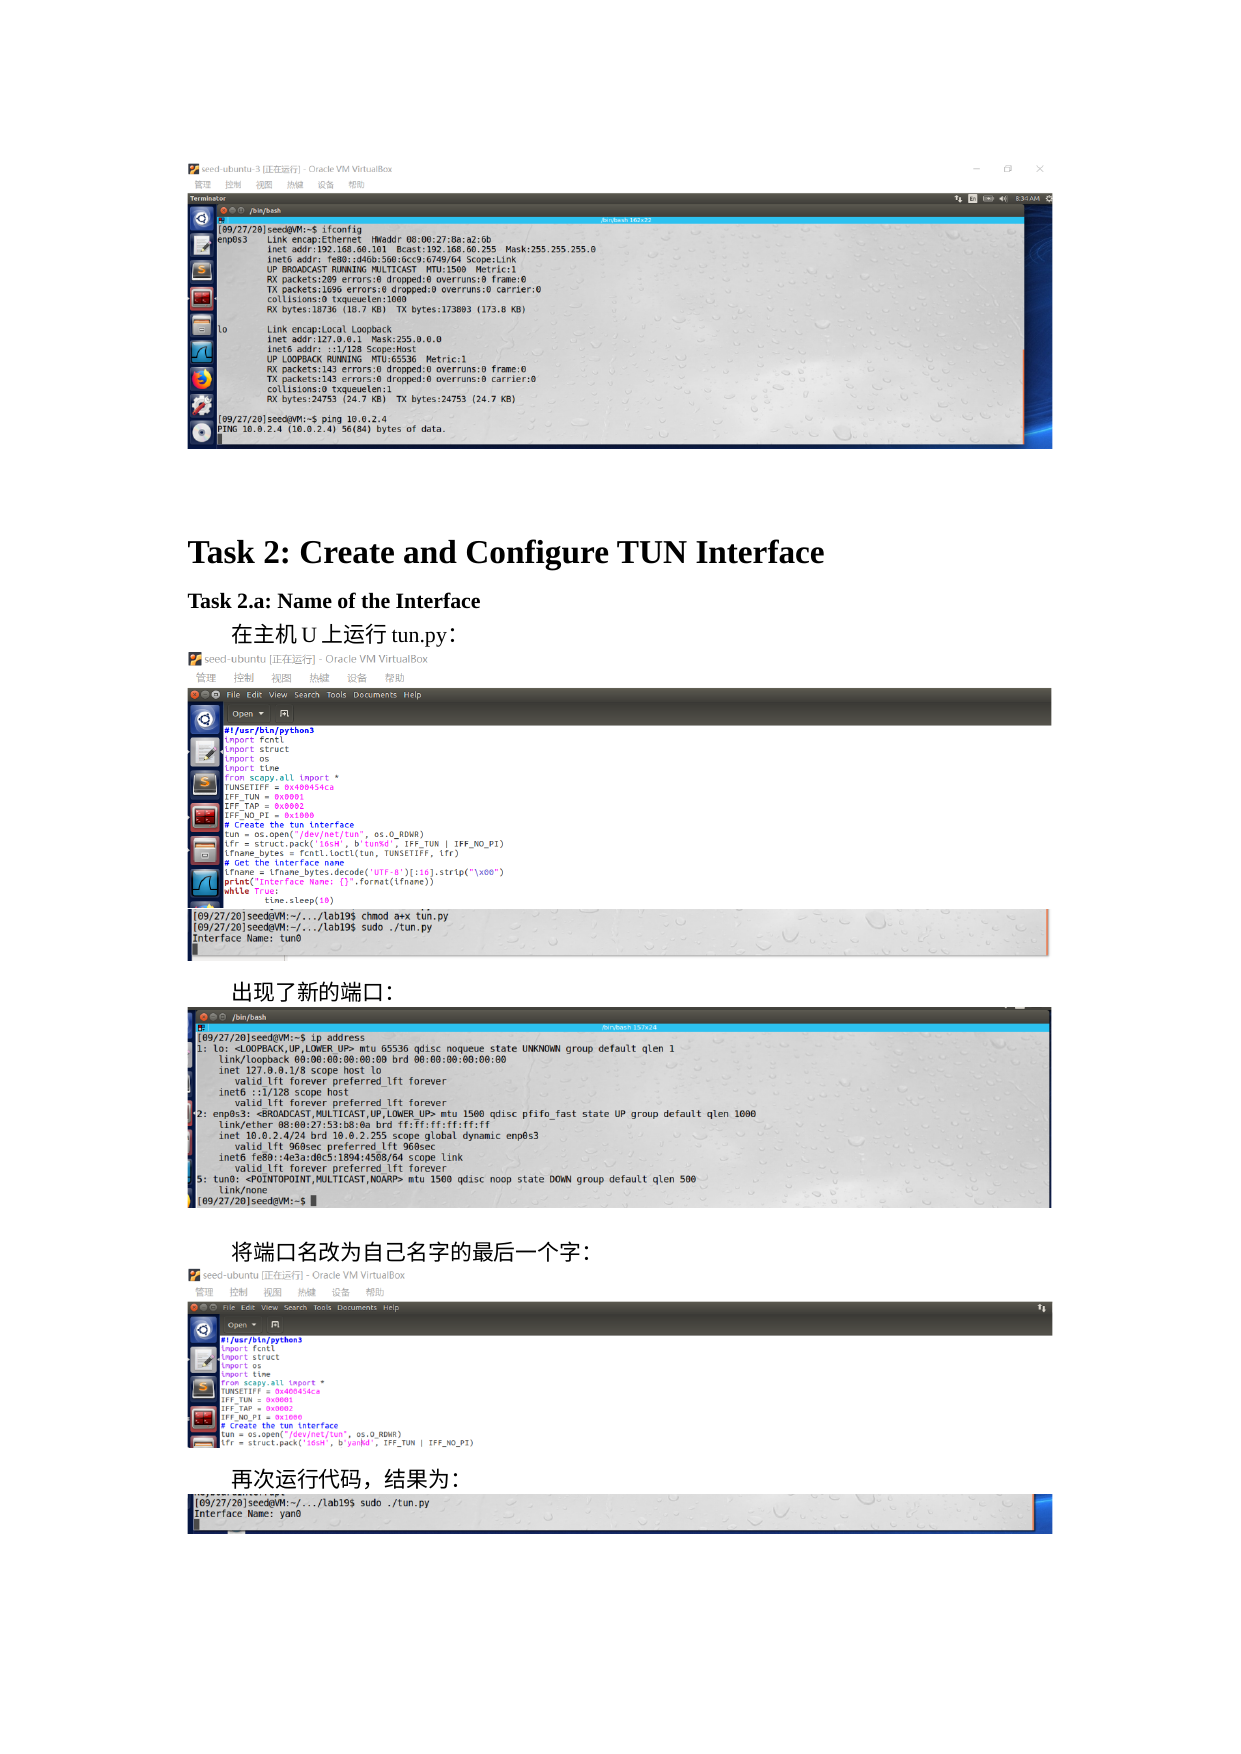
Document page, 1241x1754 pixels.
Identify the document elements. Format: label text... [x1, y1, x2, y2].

text 再次运行代码，结果为： [187, 1462, 1053, 1494]
picture [187, 909, 1052, 961]
text Task 2: Create and Configure TUN Interface [187, 519, 1053, 584]
picture [187, 1494, 1053, 1534]
text 出现了新的端口： [187, 974, 1053, 1007]
picture [187, 162, 1053, 449]
text 将端口名改为自己名字的最后一个字： [187, 1234, 1053, 1267]
picture [187, 649, 1052, 908]
text Task 2.a: Name of the Interface [187, 584, 1053, 617]
text 在主机U上运行tun.py： [187, 617, 1053, 649]
picture [187, 1007, 1052, 1208]
picture [187, 1267, 1053, 1448]
